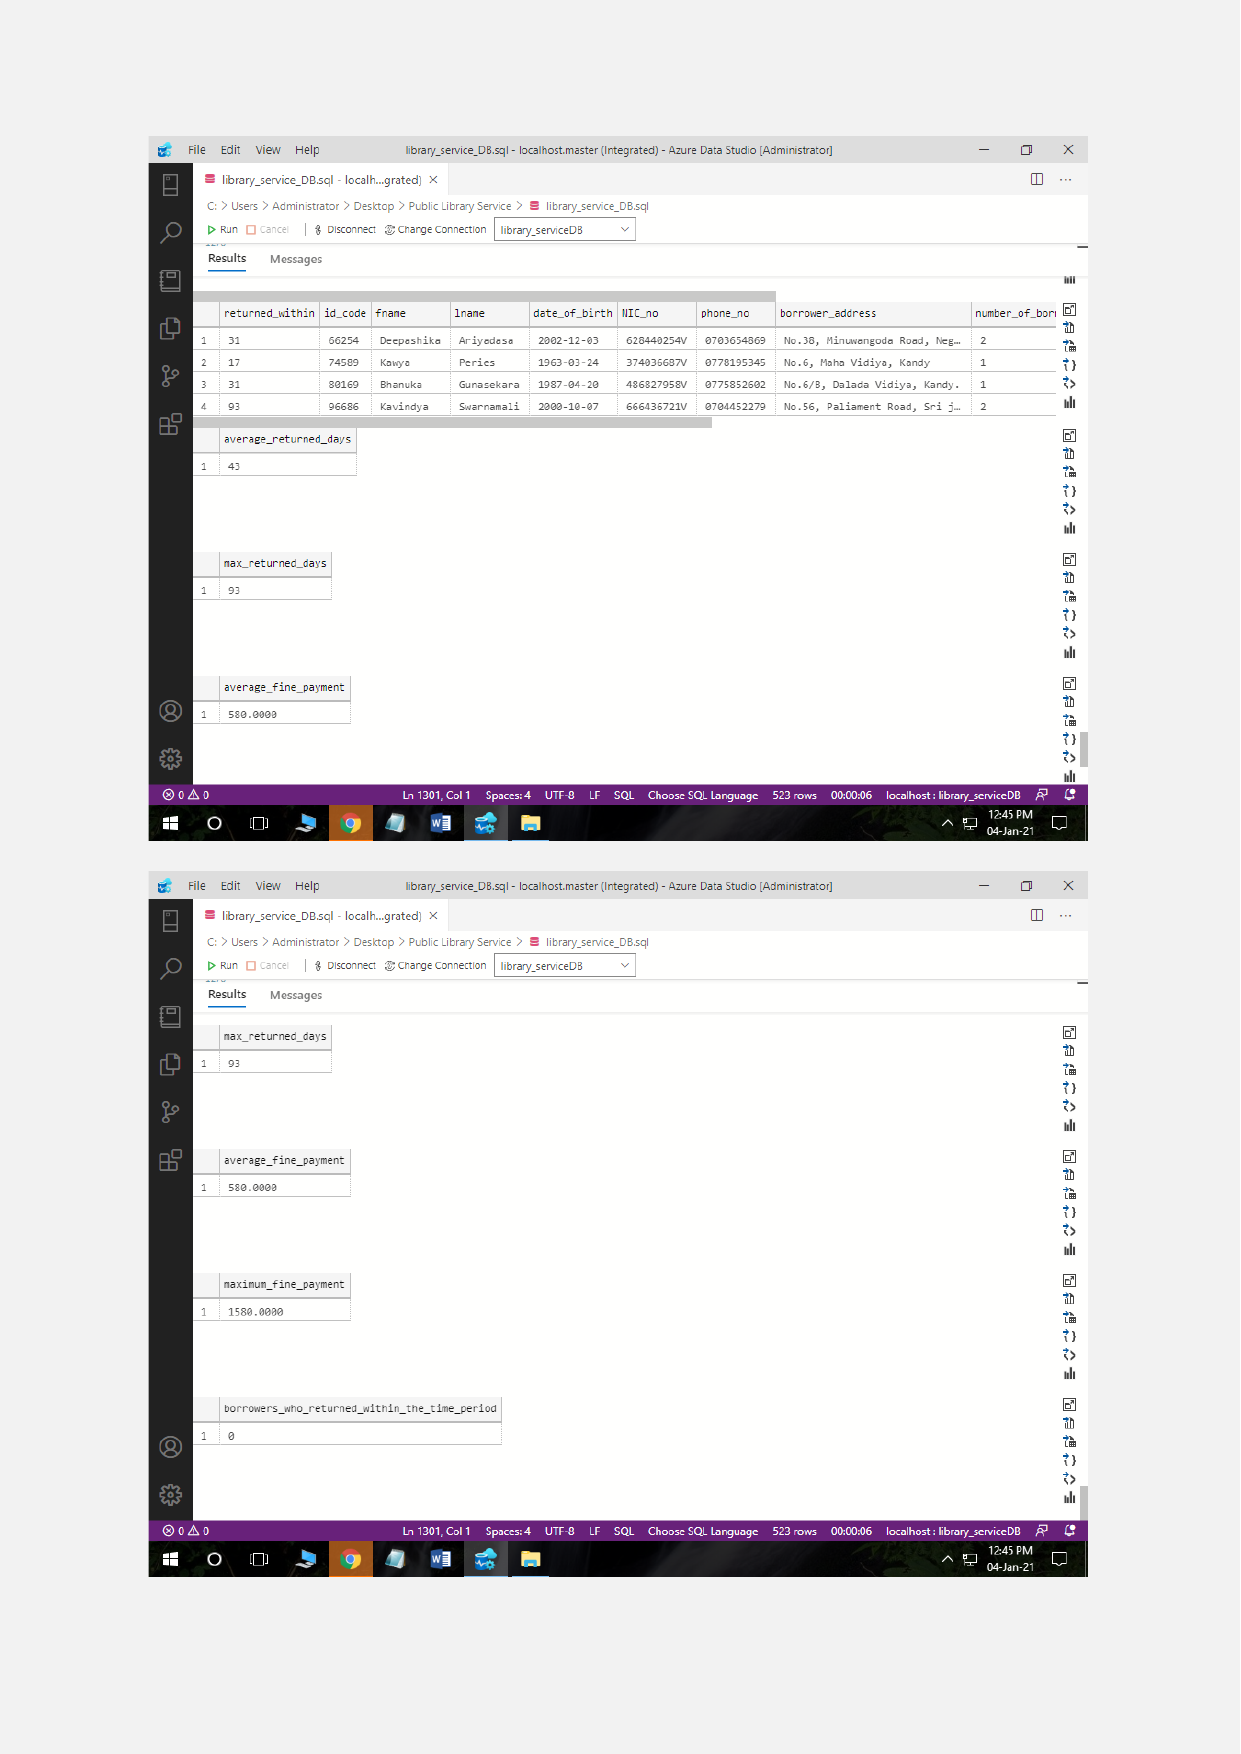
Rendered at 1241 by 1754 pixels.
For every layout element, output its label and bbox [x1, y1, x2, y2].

picture [148, 136, 1088, 841]
picture [148, 871, 1088, 1577]
